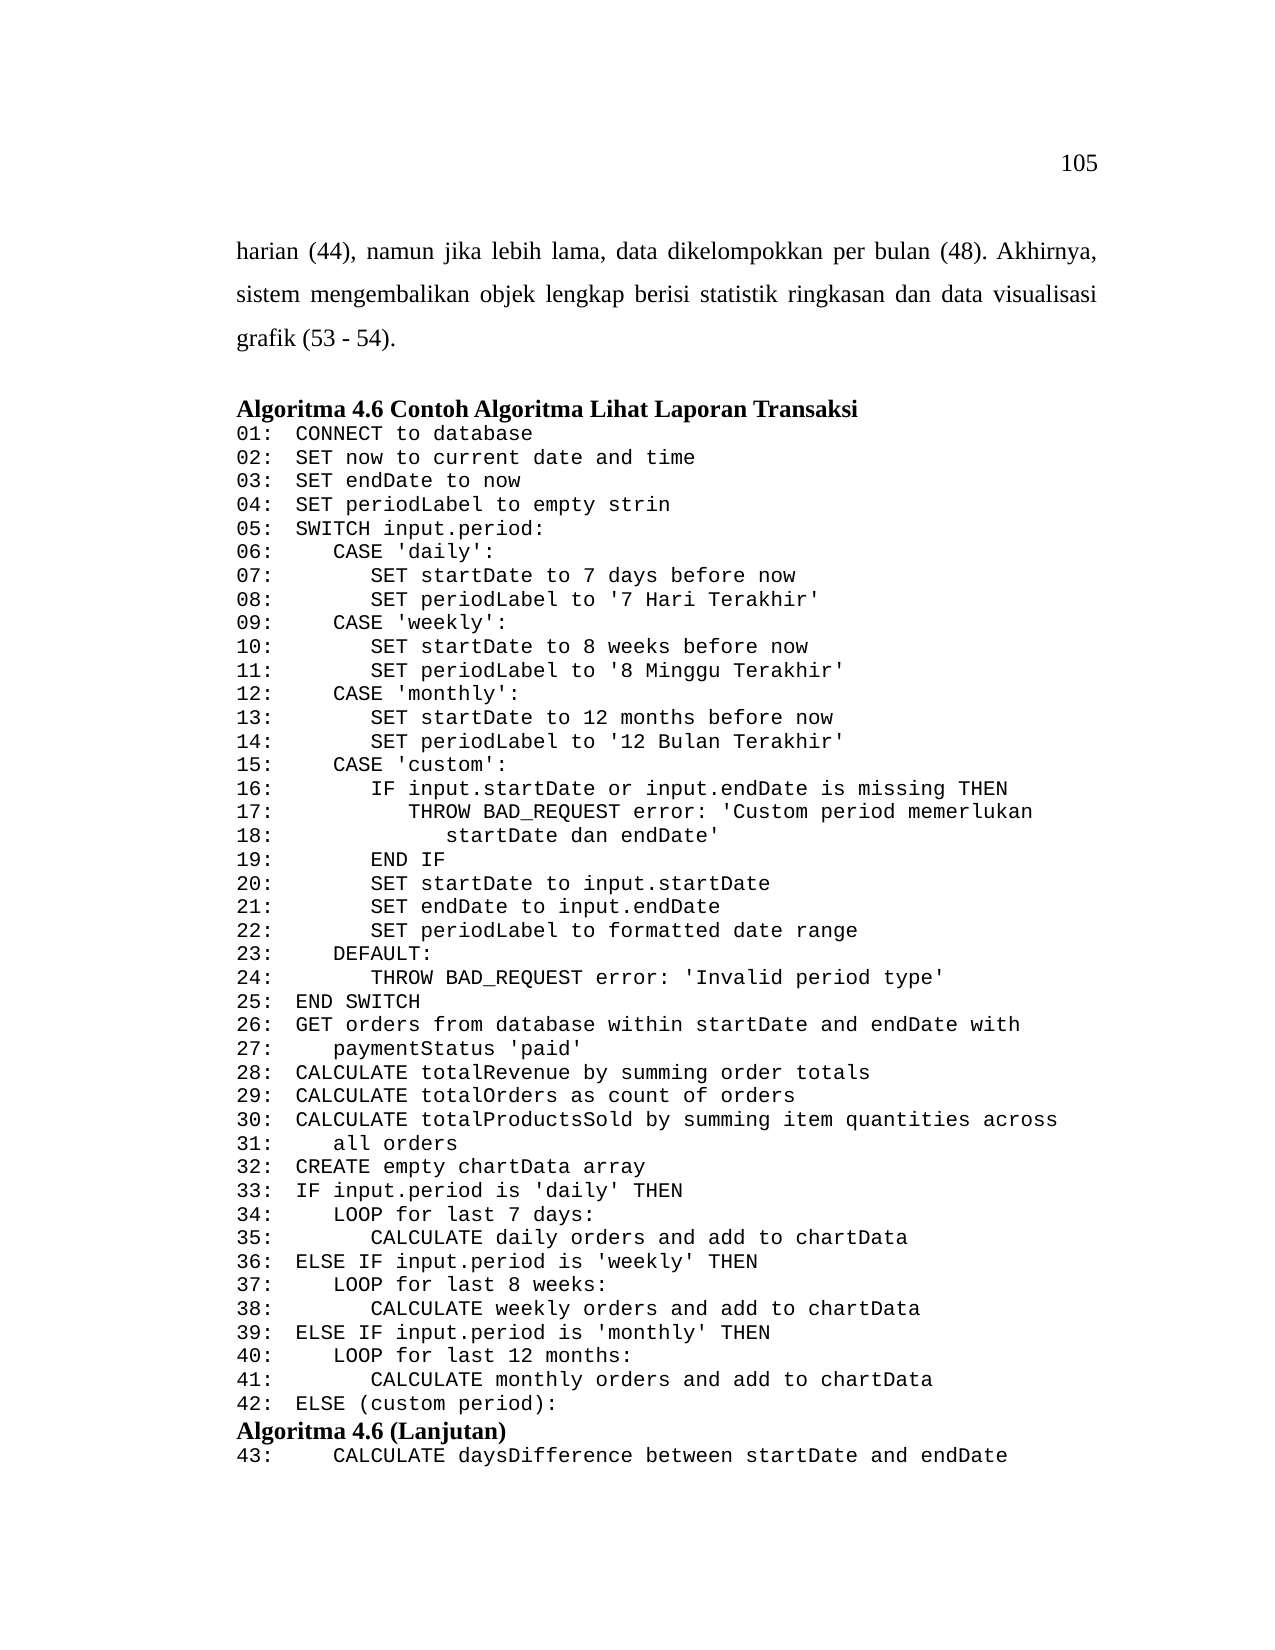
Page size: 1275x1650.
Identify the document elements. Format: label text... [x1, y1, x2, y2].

list CALCULATE totalOrders as count of orders [236, 1085, 1098, 1109]
list CASE 'weekly': [236, 612, 1098, 636]
list SET endDate to now [236, 471, 1098, 494]
list CALCULATE daysDifference between startDate and endDate [236, 1445, 1098, 1469]
list CALCULATE weekly orders and add to chartData [236, 1298, 1098, 1322]
list SET startDate to 7 days before now [236, 565, 1098, 589]
list ELSE IF input.period is 'weekly' THEN [236, 1251, 1098, 1274]
list THROW BAD_REQUEST error: 'Custom period memerlukan [236, 802, 1098, 825]
list LOOP for last 7 days: [236, 1203, 1098, 1227]
list IF input.period is 'daily' THEN [236, 1180, 1098, 1203]
list all orders [236, 1133, 1098, 1156]
list CASE 'daily': [236, 541, 1098, 565]
list startDate dan endDate' [236, 825, 1098, 849]
list SET startDate to 8 weeks before now [236, 636, 1098, 660]
list CALCULATE totalProductsSold by summing item quantities across [236, 1109, 1098, 1133]
list CALCULATE totalRevenue by summing order totals [236, 1062, 1098, 1085]
list IF input.startDate or input.endDate is missing THEN [236, 778, 1098, 802]
list GET orders from database within startDate and endDate with [236, 1014, 1098, 1038]
list ELSE (custom period): [236, 1393, 1098, 1416]
list DEFAULT: [236, 943, 1098, 967]
list SWITCH input.period: [236, 518, 1098, 541]
list THROW BAD_REQUEST error: 'Invalid period type' [236, 967, 1098, 991]
list SET periodLabel to empty strin [236, 494, 1098, 518]
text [236, 236, 1098, 351]
list CASE 'custom': [236, 754, 1098, 778]
list SET periodLabel to formatted date range [236, 920, 1098, 943]
list SET startDate to input.startDate [236, 872, 1098, 896]
list CALCULATE daily orders and add to chartData [236, 1227, 1098, 1251]
list SET endDate to input.endDate [236, 896, 1098, 920]
list LOOP for last 12 months: [236, 1345, 1098, 1369]
list CONNECT to database [236, 423, 1098, 447]
list CASE 'monthly': [236, 683, 1098, 707]
text Algoritma 4.6 (Lanjutan) [236, 1416, 1098, 1445]
list END IF [236, 849, 1098, 872]
list paymentStatus 'paid' [236, 1038, 1098, 1062]
list ELSE IF input.period is 'monthly' THEN [236, 1322, 1098, 1345]
list END SWITCH [236, 991, 1098, 1014]
list SET periodLabel to '7 Hari Terakhir' [236, 589, 1098, 612]
list SET periodLabel to '12 Bulan Terakhir' [236, 731, 1098, 754]
list SET startDate to 12 months before now [236, 707, 1098, 731]
list LOOP for last 8 weeks: [236, 1274, 1098, 1298]
list CALCULATE monthly orders and add to chartData [236, 1369, 1098, 1393]
list CREATE empty chartData array [236, 1156, 1098, 1180]
list SET now to current date and time [236, 447, 1098, 471]
text Algoritma 4.6 Contoh Algoritma Lihat Laporan Transaksi [236, 394, 1098, 423]
list SET periodLabel to '8 Minggu Terakhir' [236, 660, 1098, 683]
